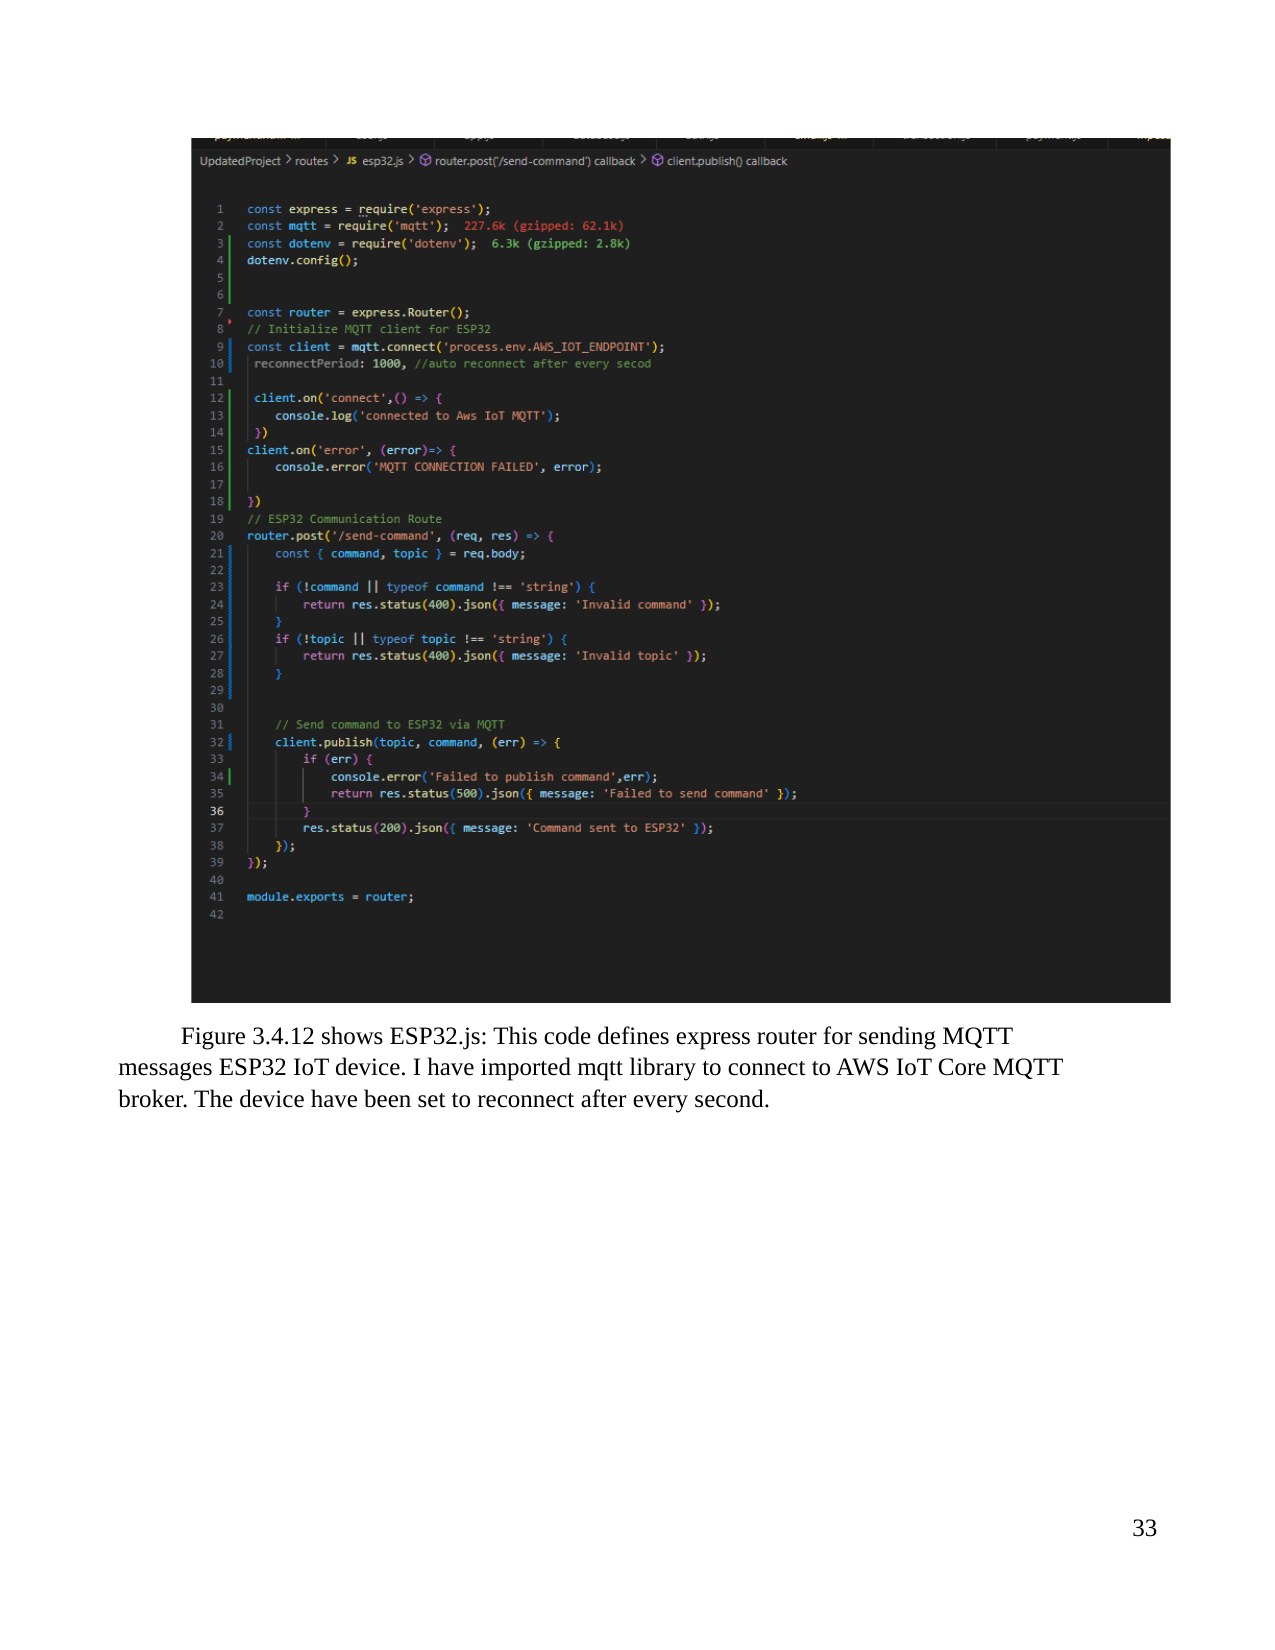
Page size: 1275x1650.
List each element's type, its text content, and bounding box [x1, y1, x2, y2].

picture [191, 138, 1171, 1003]
text Figure 3.4.12 shows ESP32.js: This code defines express router for sending MQTT messages ESP32 IoT device. I have imported mqtt library to connect to AWS IoT Core MQTT broker. The device have been set to reconnect after every second. [118, 1021, 1082, 1113]
